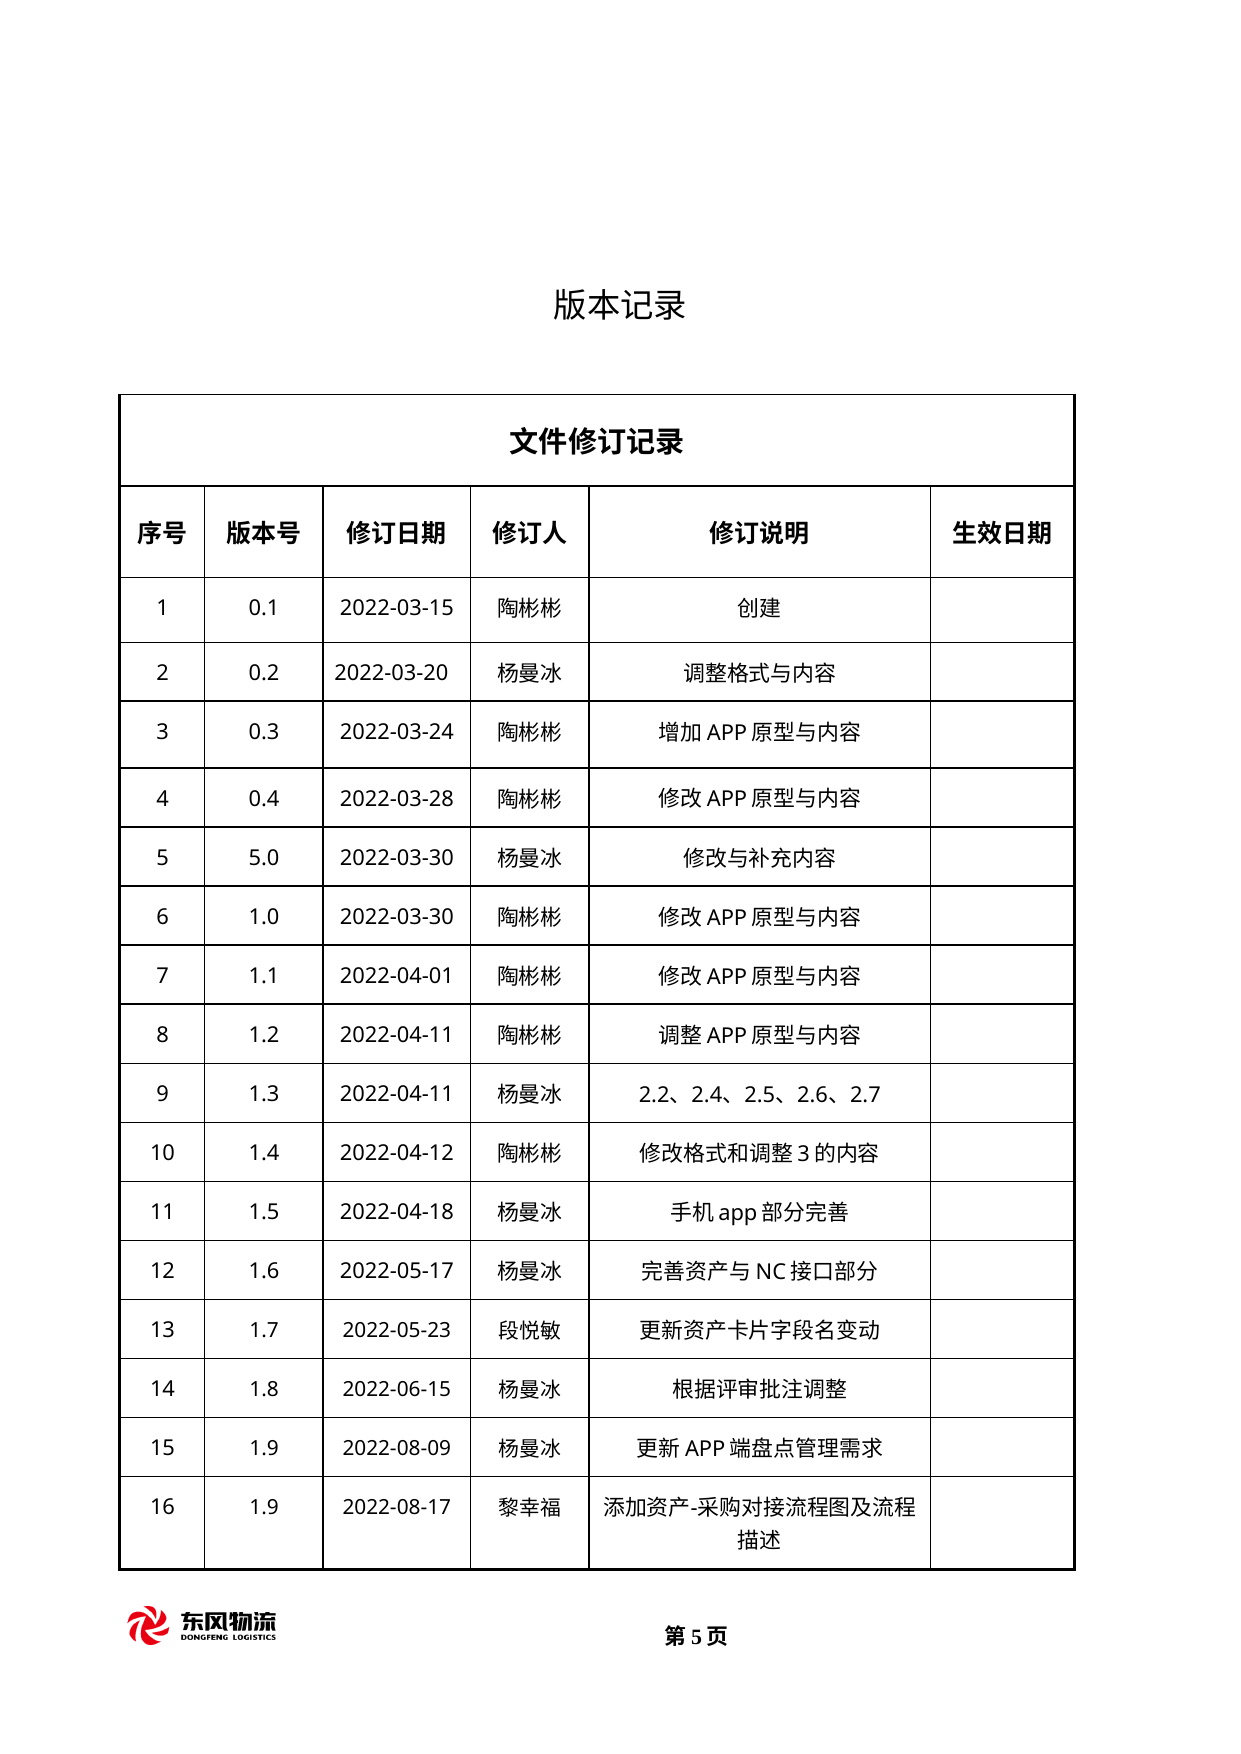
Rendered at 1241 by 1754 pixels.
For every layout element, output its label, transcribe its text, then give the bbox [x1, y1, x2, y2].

table_cell 陶彬彬 [471, 1005, 588, 1062]
table_cell [931, 702, 1073, 767]
table_cell 2022-03-24 [324, 702, 470, 767]
table_cell 杨曼冰 [471, 643, 588, 700]
table_cell 1.6 [205, 1241, 322, 1299]
table_cell 3 [121, 702, 204, 767]
table_cell 杨曼冰 [471, 1418, 588, 1476]
table_cell [931, 828, 1073, 885]
table_cell 15 [121, 1418, 204, 1476]
table_cell 1.3 [205, 1064, 322, 1121]
table_cell 2022-03-15 [324, 578, 470, 641]
table_cell 陶彬彬 [471, 887, 588, 944]
table_cell 修订日期 [324, 487, 470, 577]
table_cell [931, 1182, 1073, 1239]
table_cell [931, 946, 1073, 1003]
table_cell 版本号 [205, 487, 322, 577]
table_cell 9 [121, 1064, 204, 1121]
table_cell [931, 1005, 1073, 1062]
table_cell 1.0 [205, 887, 322, 944]
table_cell [931, 1359, 1073, 1417]
table_cell 5 [121, 828, 204, 885]
table_cell 1.1 [205, 946, 322, 1003]
table_cell [931, 1064, 1073, 1121]
table_cell 修改APP原型与内容 [590, 769, 930, 826]
table_cell 1.9 [205, 1477, 322, 1567]
table_cell 添加资产-采购对接流程图及流程描述 [590, 1477, 930, 1567]
table_cell 6 [121, 887, 204, 944]
table_cell 2022-04-12 [324, 1123, 470, 1181]
table_cell 黎幸福 [471, 1477, 588, 1567]
table_cell 完善资产与NC接口部分 [590, 1241, 930, 1299]
table_cell 段悦敏 [471, 1300, 588, 1358]
table_cell 0.3 [205, 702, 322, 767]
table_cell 2022-04-11 [324, 1005, 470, 1062]
table_cell 增加APP原型与内容 [590, 702, 930, 767]
table_cell 创建 [590, 578, 930, 641]
table_cell 1.8 [205, 1359, 322, 1417]
table_cell 2022-08-09 [324, 1418, 470, 1476]
table_cell 2022-08-17 [324, 1477, 470, 1567]
table_header 文件修订记录 [121, 395, 1073, 485]
text 版本记录 [118, 270, 1122, 335]
table_cell 11 [121, 1182, 204, 1239]
table_cell 0.1 [205, 578, 322, 641]
table_cell 杨曼冰 [471, 1359, 588, 1417]
table_cell 陶彬彬 [471, 769, 588, 826]
table_cell 生效日期 [931, 487, 1073, 577]
table_cell 2022-03-30 [324, 828, 470, 885]
table_cell 更新APP端盘点管理需求 [590, 1418, 930, 1476]
table_cell 2022-04-01 [324, 946, 470, 1003]
table_cell [931, 578, 1073, 641]
table_cell 1.7 [205, 1300, 322, 1358]
table_cell 修改格式和调整3的内容 [590, 1123, 930, 1181]
table_cell 手机app部分完善 [590, 1182, 930, 1239]
table_cell 杨曼冰 [471, 828, 588, 885]
table_cell 8 [121, 1005, 204, 1062]
table_cell 14 [121, 1359, 204, 1417]
table_cell 陶彬彬 [471, 702, 588, 767]
table_cell 1.9 [205, 1418, 322, 1476]
table_cell 0.4 [205, 769, 322, 826]
table_cell 根据评审批注调整 [590, 1359, 930, 1417]
table_cell 杨曼冰 [471, 1064, 588, 1121]
table_cell 调整格式与内容 [590, 643, 930, 700]
table_cell 2.2、2.4、2.5、2.6、2.7 [590, 1064, 930, 1121]
table_cell [931, 1300, 1073, 1358]
table_cell [931, 769, 1073, 826]
table_cell 7 [121, 946, 204, 1003]
table_cell 2022-05-17 [324, 1241, 470, 1299]
table_cell 1.4 [205, 1123, 322, 1181]
table_cell 修订人 [471, 487, 588, 577]
table_cell 5.0 [205, 828, 322, 885]
table_cell 2022-03-28 [324, 769, 470, 826]
table_cell 修改APP原型与内容 [590, 887, 930, 944]
table_cell 2022-06-15 [324, 1359, 470, 1417]
table_cell 修改与补充内容 [590, 828, 930, 885]
table_cell 序号 [121, 487, 204, 577]
table_cell 16 [121, 1477, 204, 1567]
table_cell [931, 887, 1073, 944]
table_cell 2022-04-18 [324, 1182, 470, 1239]
table_cell 2022-03-20 [324, 643, 470, 700]
table_cell 1 [121, 578, 204, 641]
table_cell 修订说明 [590, 487, 930, 577]
table_cell 10 [121, 1123, 204, 1181]
table_cell 13 [121, 1300, 204, 1358]
table_cell 调整APP原型与内容 [590, 1005, 930, 1062]
table_cell 0.2 [205, 643, 322, 700]
table_cell [931, 1418, 1073, 1476]
table_cell [931, 1123, 1073, 1181]
table_cell 杨曼冰 [471, 1241, 588, 1299]
table_cell 2022-05-23 [324, 1300, 470, 1358]
table_cell 修改APP原型与内容 [590, 946, 930, 1003]
table_cell 2022-03-30 [324, 887, 470, 944]
table_cell 杨曼冰 [471, 1182, 588, 1239]
table_cell [931, 1477, 1073, 1567]
picture [127, 1606, 276, 1645]
table_cell 2022-04-11 [324, 1064, 470, 1121]
table_cell 陶彬彬 [471, 1123, 588, 1181]
table_cell 12 [121, 1241, 204, 1299]
table_cell 更新资产卡片字段名变动 [590, 1300, 930, 1358]
table_cell 陶彬彬 [471, 946, 588, 1003]
table_cell 2 [121, 643, 204, 700]
table_cell 陶彬彬 [471, 578, 588, 641]
table_cell 4 [121, 769, 204, 826]
table_cell [931, 643, 1073, 700]
table_cell [931, 1241, 1073, 1299]
table_cell 1.5 [205, 1182, 322, 1239]
table_cell 1.2 [205, 1005, 322, 1062]
